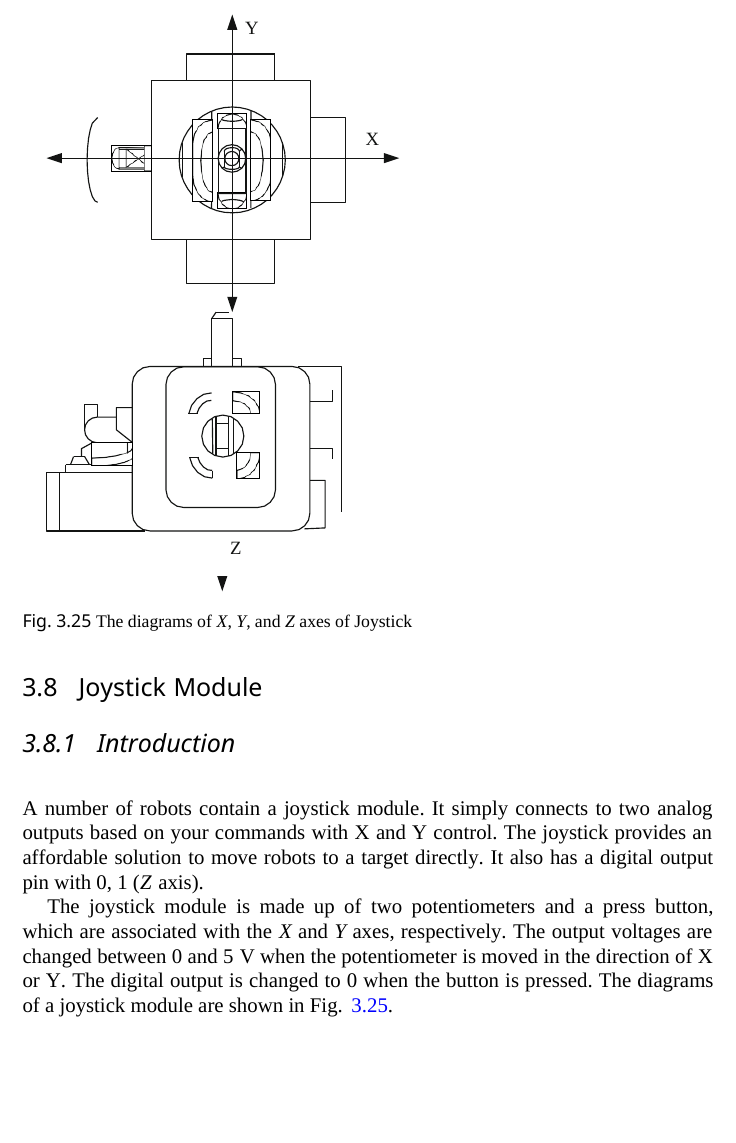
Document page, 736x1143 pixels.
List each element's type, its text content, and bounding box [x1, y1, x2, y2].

subtitle Introduction [22, 726, 735, 760]
picture [233, 114, 246, 128]
picture [193, 159, 212, 201]
text The joystick module is made up of two potentiometers and a press button, which are associated with the X and Y axes, respectively. The output voltages are changed between 0 and 5 V when the potentiometer is moved in the direction of X or Y. The digital output is changed to 0 when the button is pressed. The diagrams of a joystick module are shown in Fig. 3.25. [22, 894, 713, 1017]
text A number of robots contain a joystick module. It simply connects to two analog outputs based on your commands with X and Y control. The joystick provides an affordable solution to move robots to a target directly. It also has a digital output pin with 0, 1 (Z axis). [22, 796, 713, 894]
picture [233, 392, 259, 413]
picture [218, 114, 232, 128]
subtitle Joystick Module [22, 670, 735, 704]
picture [218, 195, 232, 208]
picture [251, 120, 270, 158]
picture [237, 453, 259, 478]
picture [193, 120, 212, 158]
text Fig. 3.25 The diagrams of X, Y, and Z axes of Joystick [22, 609, 735, 633]
picture [233, 195, 246, 208]
picture [92, 443, 132, 465]
picture [112, 146, 151, 158]
picture [112, 159, 151, 171]
picture [251, 159, 270, 200]
